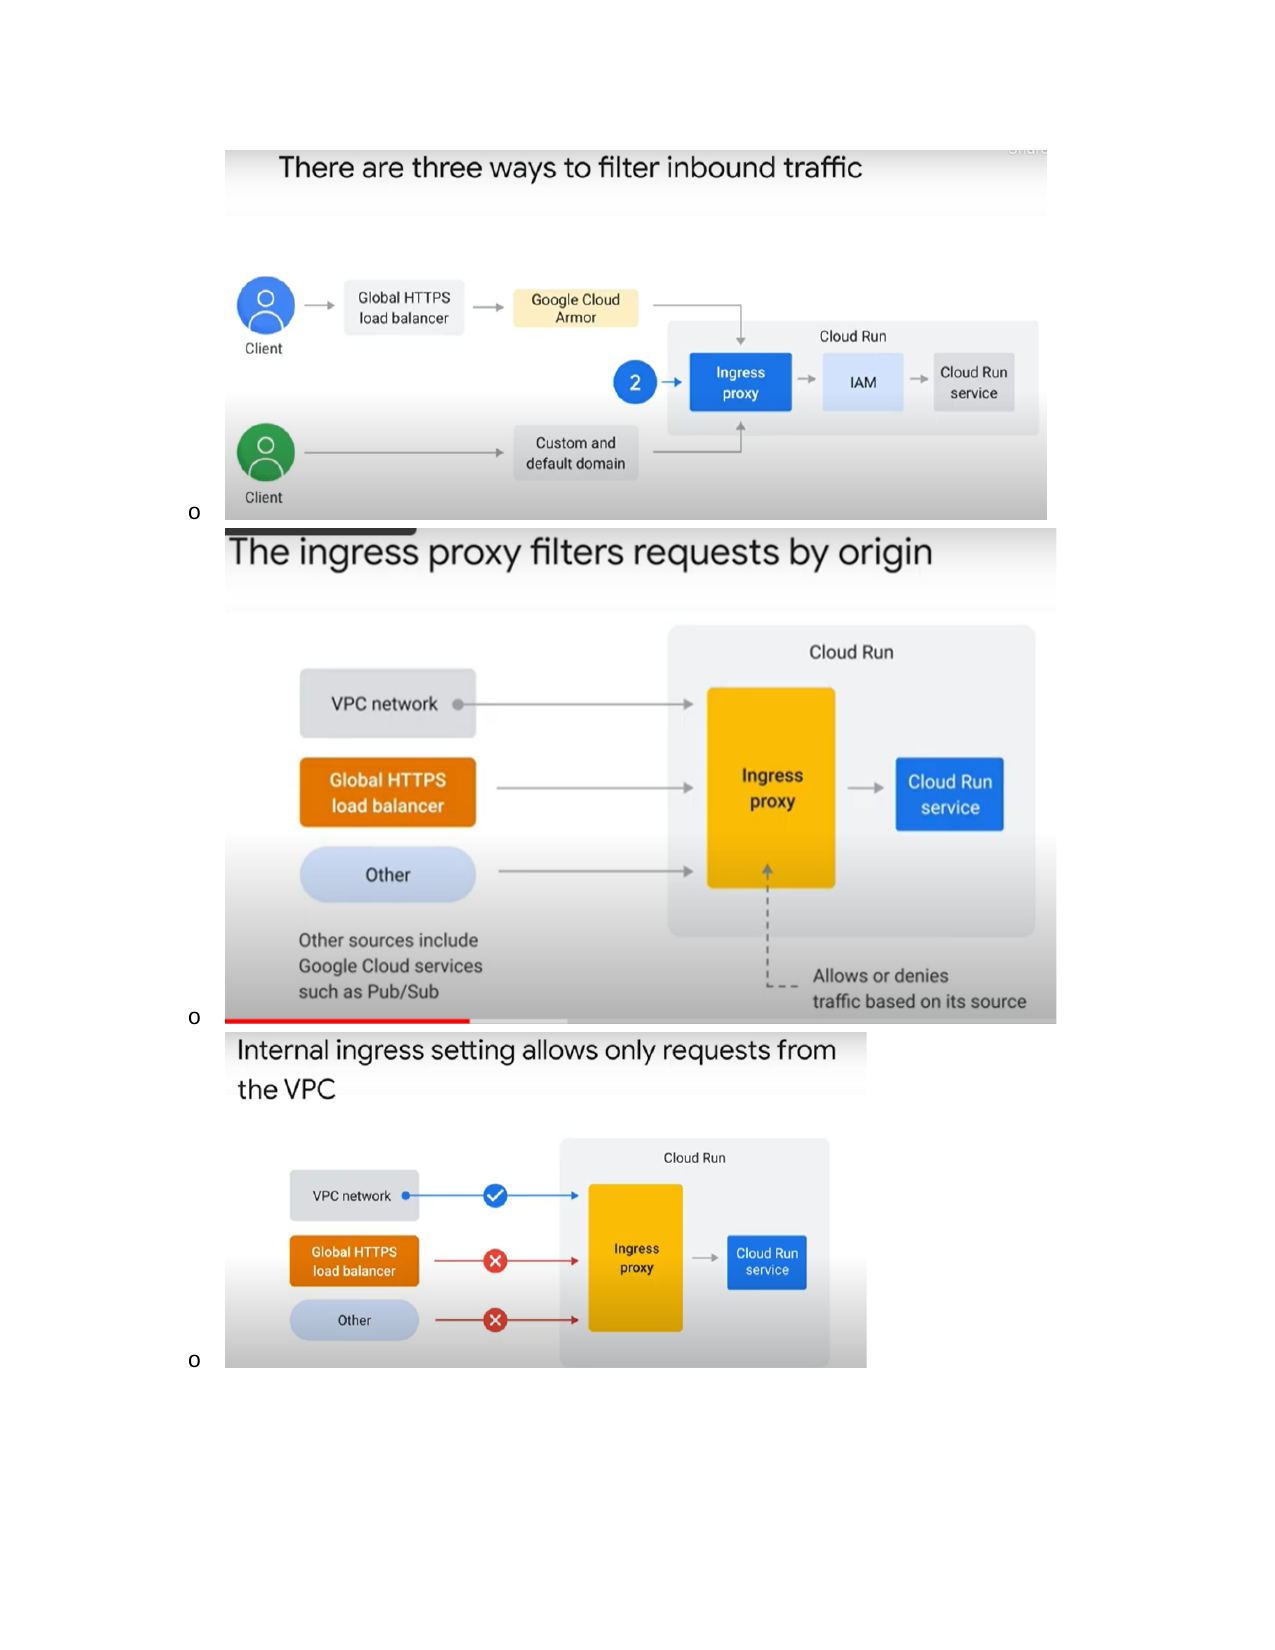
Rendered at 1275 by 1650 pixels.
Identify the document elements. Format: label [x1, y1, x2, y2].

picture [225, 1032, 867, 1368]
picture [225, 150, 1047, 520]
picture [225, 528, 1057, 1024]
